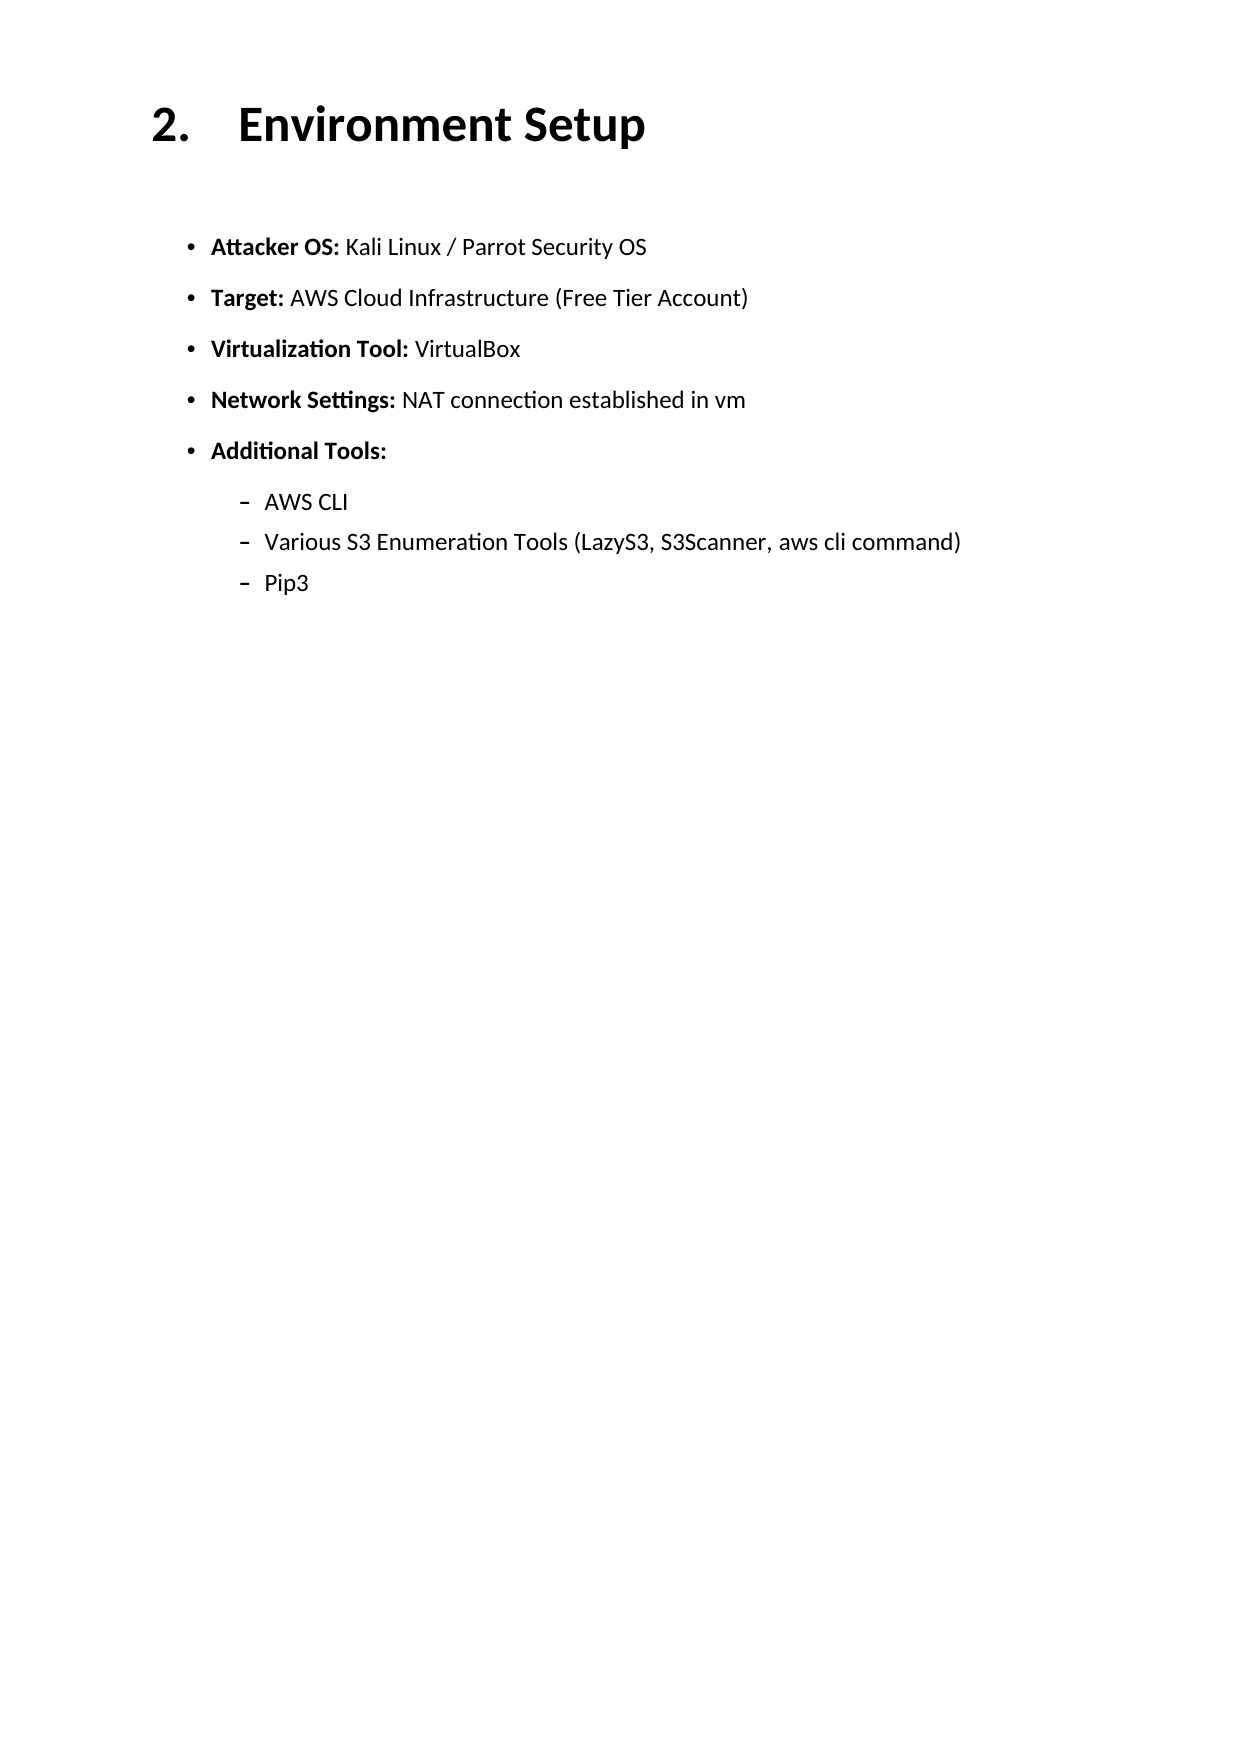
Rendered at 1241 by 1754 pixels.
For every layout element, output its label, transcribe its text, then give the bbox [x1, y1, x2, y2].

list AWS CLI [238, 486, 1122, 516]
list Network Settings: NAT connection established in vm [187, 384, 1122, 414]
list Pip3 [238, 567, 1122, 597]
list Various S3 Enumeration Tools (LazyS3, S3Scanner, aws cli command) [238, 526, 1122, 557]
list Attacker OS: Kali Linux / Parrot Security OS [187, 231, 1122, 262]
subtitle Additional Tools: [187, 435, 1122, 465]
list Target: AWS Cloud Infrastructure (Free Tier Account) [187, 282, 1122, 313]
list Virtualization Tool: VirtualBox [187, 333, 1122, 364]
